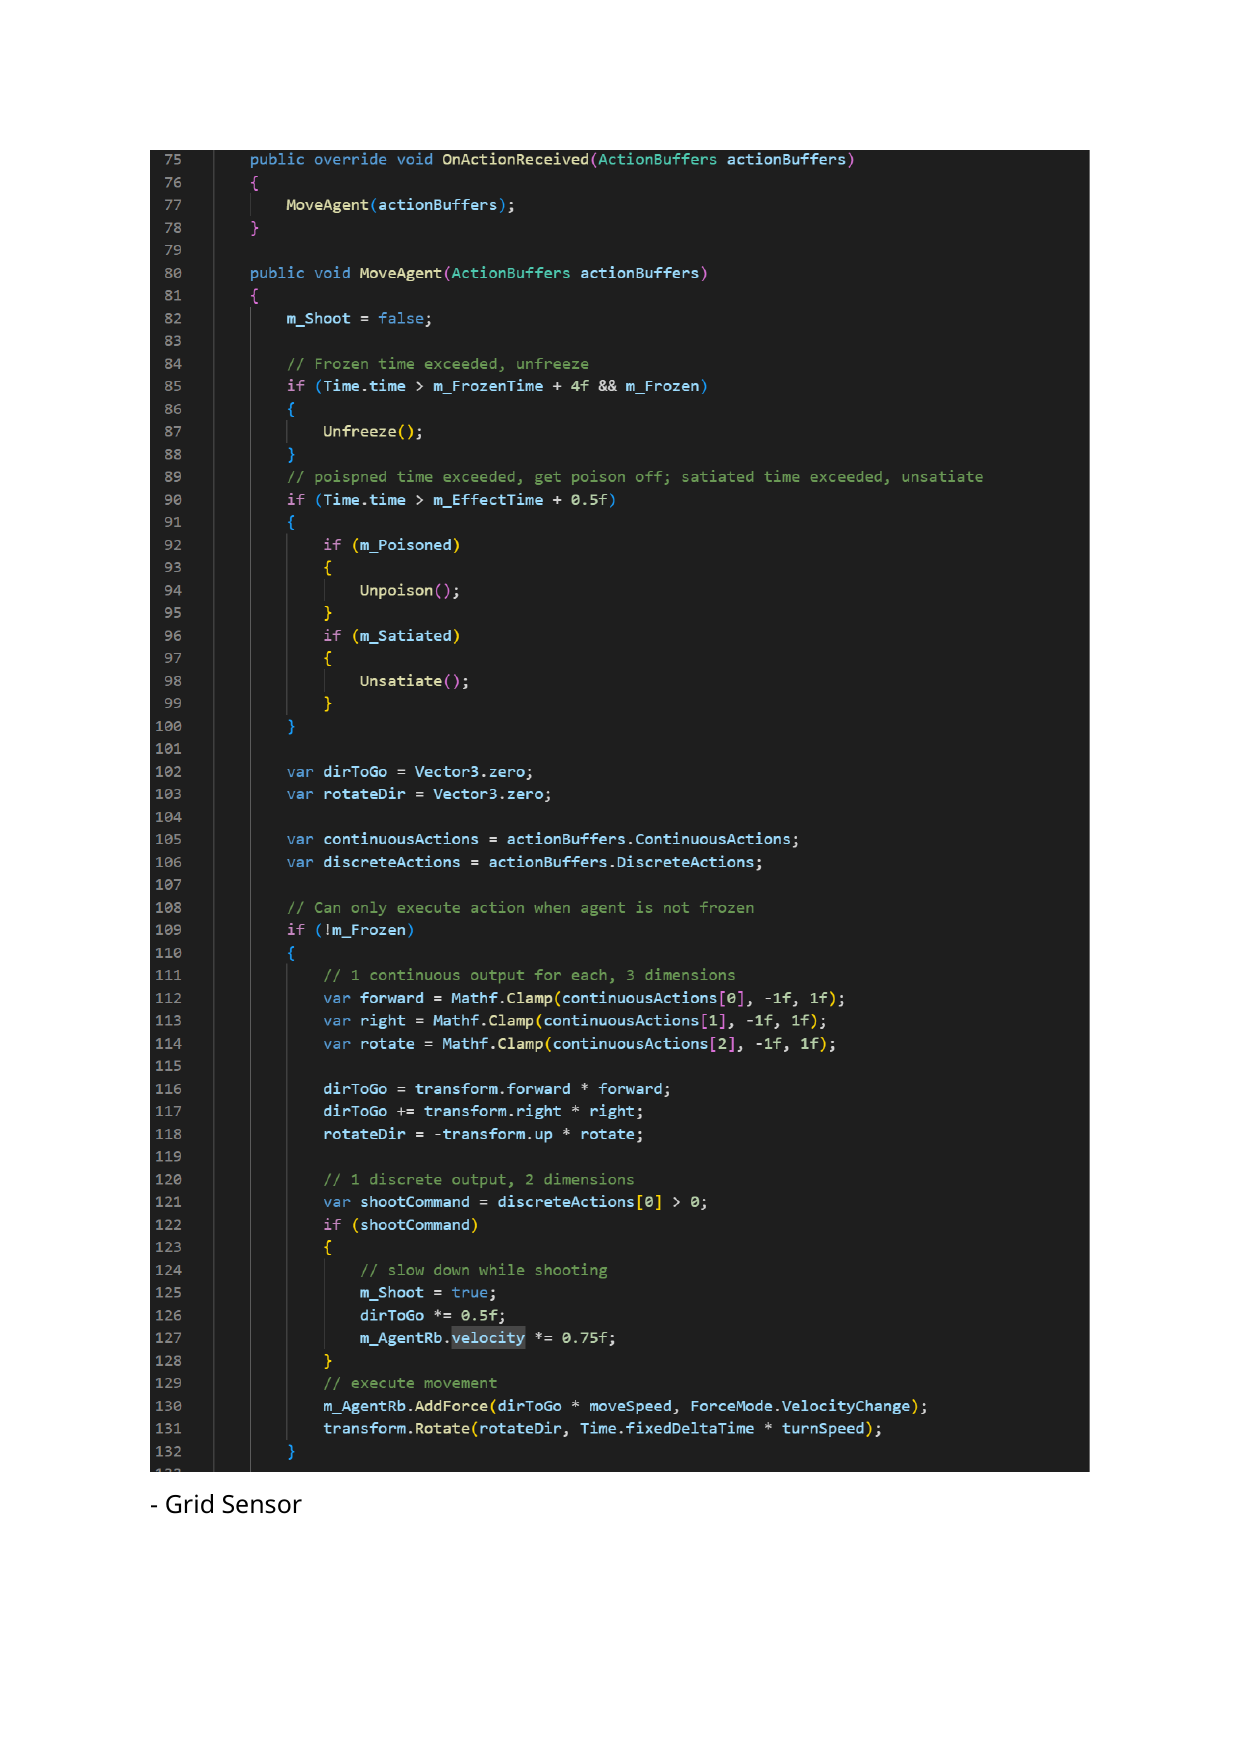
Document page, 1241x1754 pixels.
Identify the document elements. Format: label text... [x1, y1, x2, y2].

text - Grid Sensor [150, 1487, 1090, 1521]
picture [150, 150, 1090, 1472]
